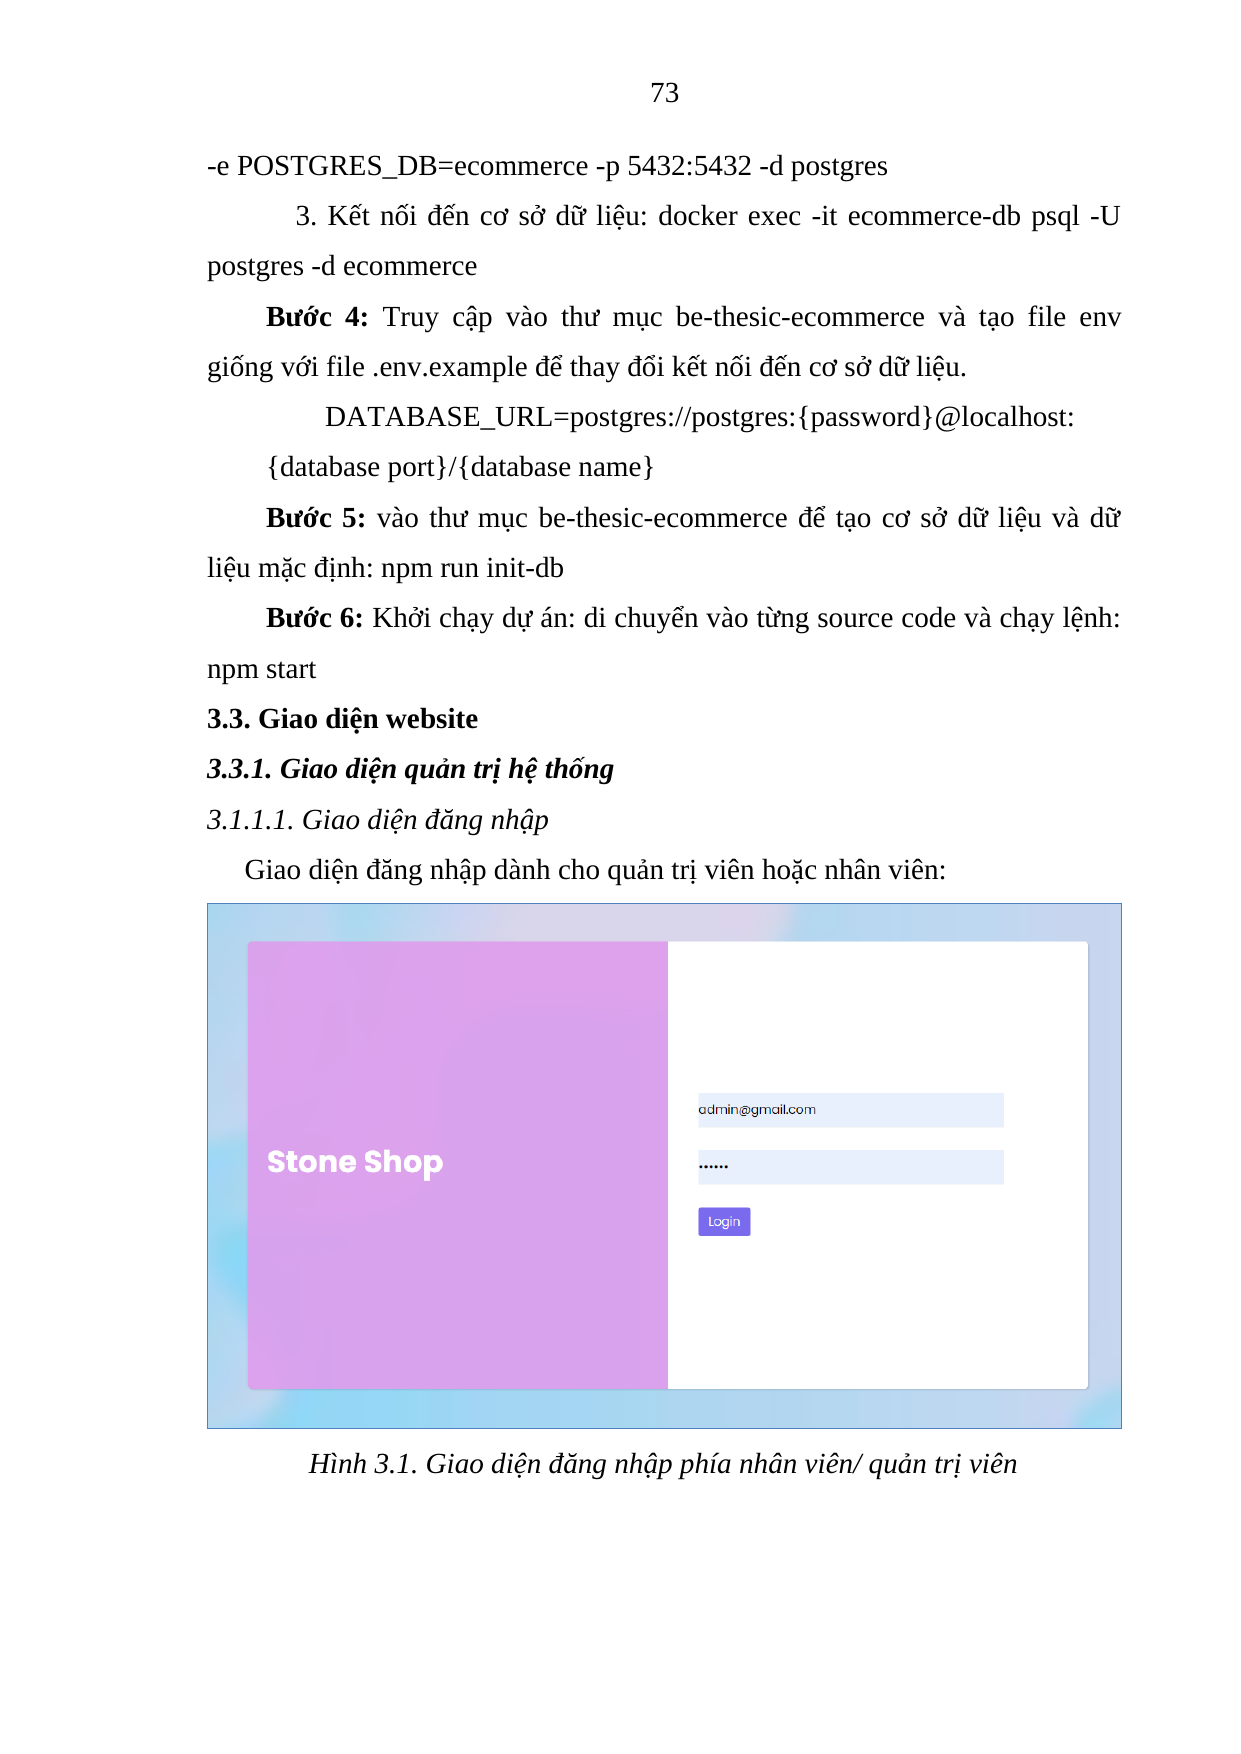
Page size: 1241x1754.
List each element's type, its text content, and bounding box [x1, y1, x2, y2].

text DATABASE_URL=postgres://postgres:{password}@localhost:{database port}/{database name} [266, 399, 1122, 483]
text Giao diện đăng nhập dành cho quản trị viên hoặc nhân viên: [207, 852, 1122, 886]
text Bước 5: vào thư mục be-thesic-ecommerce để tạo cơ sở dữ liệu và dữ liệu mặc định: npm run init-db [207, 500, 1122, 584]
text 3. Kết nối đến cơ sở dữ liệu: docker exec -it ecommerce-db psql -U postgres -d ecommerce [207, 198, 1122, 282]
picture [208, 904, 1121, 1428]
text Bước 6: Khởi chạy dự án: di chuyển vào từng source code và chạy lệnh: npm start [207, 601, 1122, 684]
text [207, 148, 1122, 181]
subtitle 3.3.1. Giao diện quản trị hệ thống [207, 751, 1122, 785]
text Bước 4: Truy cập vào thư mục be-thesic-ecommerce và tạo file env giống với file .env.example để thay đổi kết nối đến cơ sở dữ liệu. [207, 299, 1122, 382]
subtitle 3.3. Giao diện website [207, 701, 1122, 735]
text 3.1.1.1. Giao diện đăng nhập [207, 802, 1122, 835]
